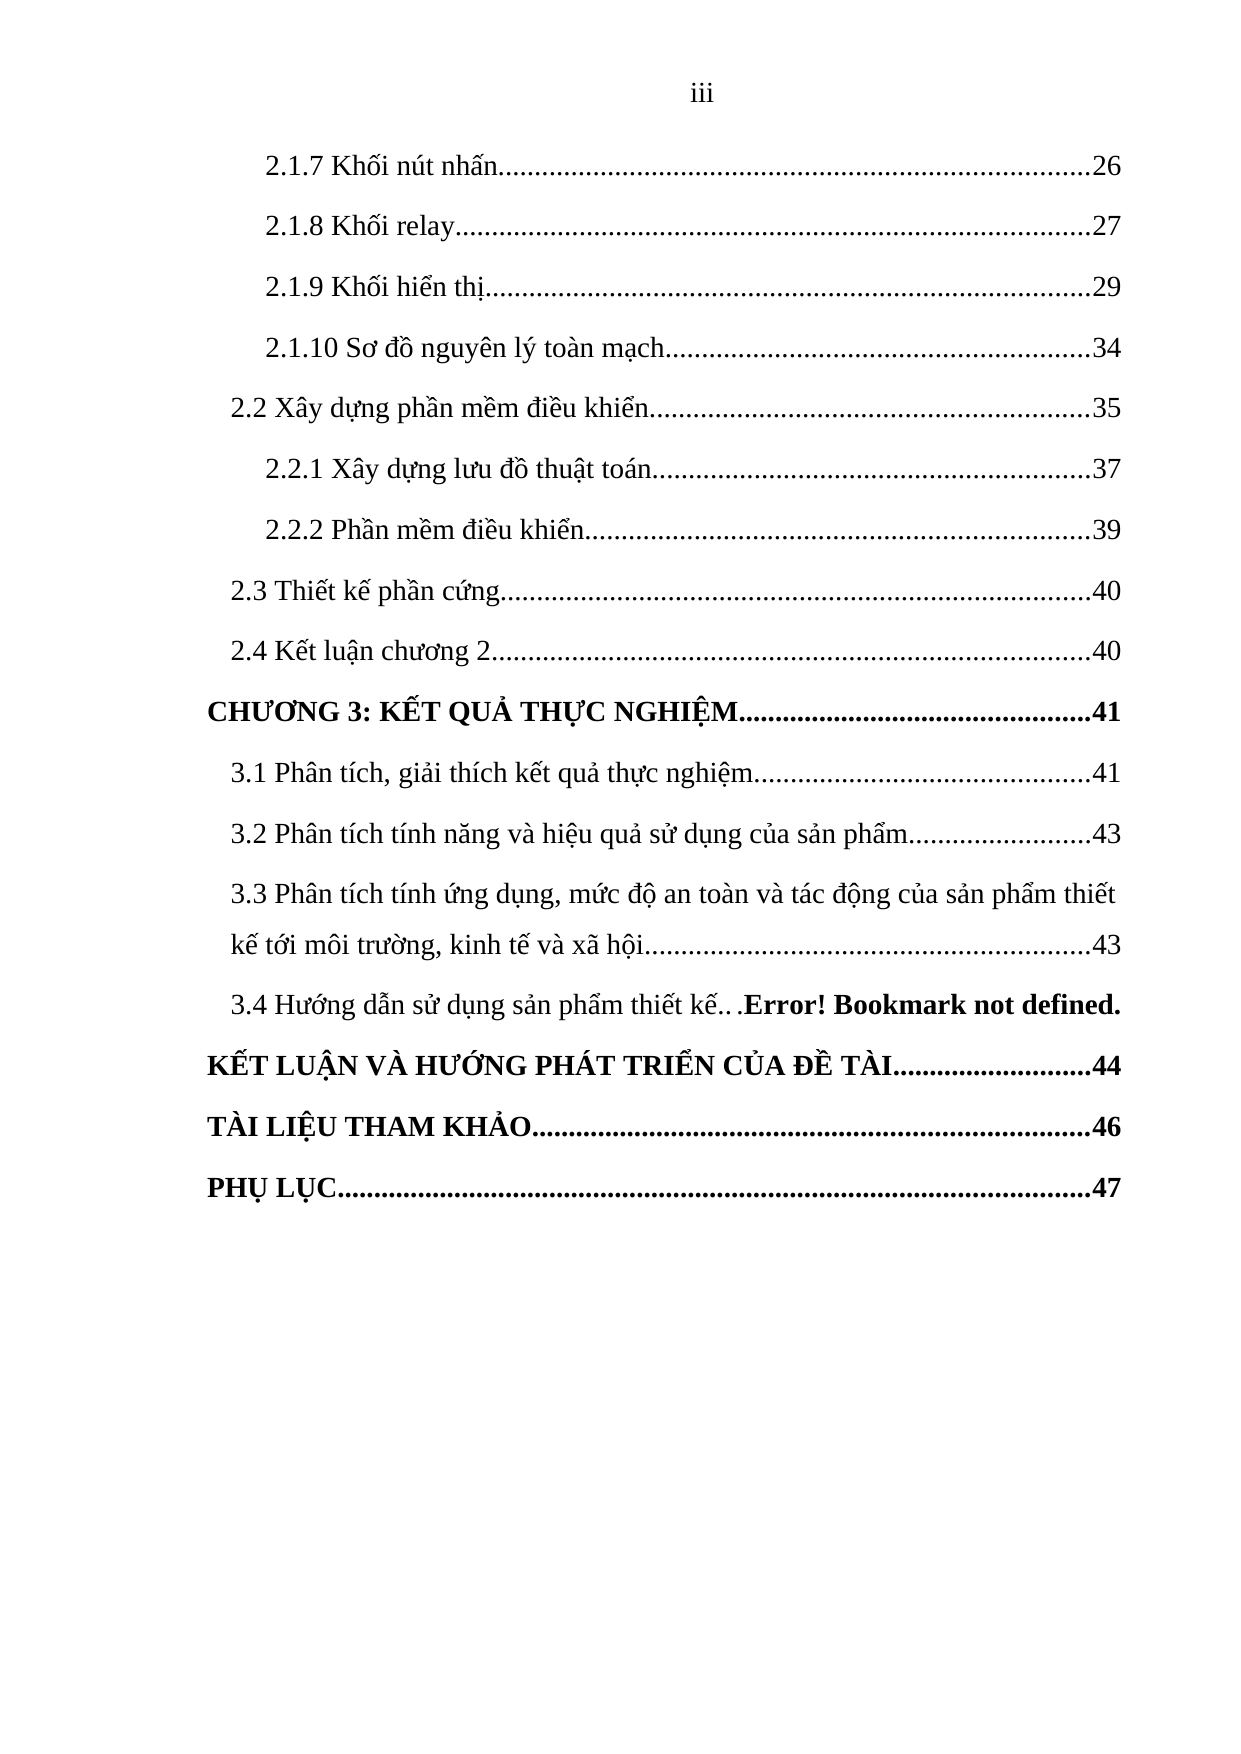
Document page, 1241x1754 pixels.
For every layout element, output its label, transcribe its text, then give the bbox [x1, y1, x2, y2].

text 3.3 Phân tích tính ứng dụng, mức độ an toàn và tác động của sản phẩm thiết kế tới môi trường, kinh tế và xã hội. 43 [230, 876, 1122, 960]
text 2.2.1 Xây dựng lưu đồ thuật toán 37 [265, 451, 1122, 485]
text 2.1.7 Khối nút nhấn 26 [265, 148, 1122, 181]
text PHỤ LỤC 47 [207, 1170, 1122, 1203]
text 2.1.10 Sơ đồ nguyên lý toàn mạch 34 [265, 330, 1122, 363]
text KẾT LUẬN VÀ HƯỚNG PHÁT TRIỂN CỦA ĐỀ TÀI 44 [207, 1048, 1122, 1082]
text 2.3 Thiết kế phần cứng 40 [230, 573, 1122, 606]
text 3.4 Hướng dẫn sử dụng sản phẩm thiết kế. Error! Bookmark not defined. [230, 987, 1122, 1021]
text 3.1 Phân tích, giải thích kết quả thực nghiệm. 41 [230, 755, 1122, 788]
text 2.2 Xây dựng phần mềm điều khiển 35 [230, 391, 1122, 424]
text CHƯƠNG 3: KẾT QUẢ THỰC NGHIỆM 41 [207, 694, 1122, 728]
text 3.2 Phân tích tính năng và hiệu quả sử dụng của sản phẩm 43 [230, 816, 1122, 849]
text 2.2.2 Phần mềm điều khiển 39 [265, 512, 1122, 546]
text TÀI LIỆU THAM KHẢO 46 [207, 1109, 1122, 1142]
text 2.4 Kết luận chương 2 40 [230, 633, 1122, 667]
text 2.1.9 Khối hiển thị 29 [265, 269, 1122, 303]
text 2.1.8 Khối relay 27 [265, 208, 1122, 242]
